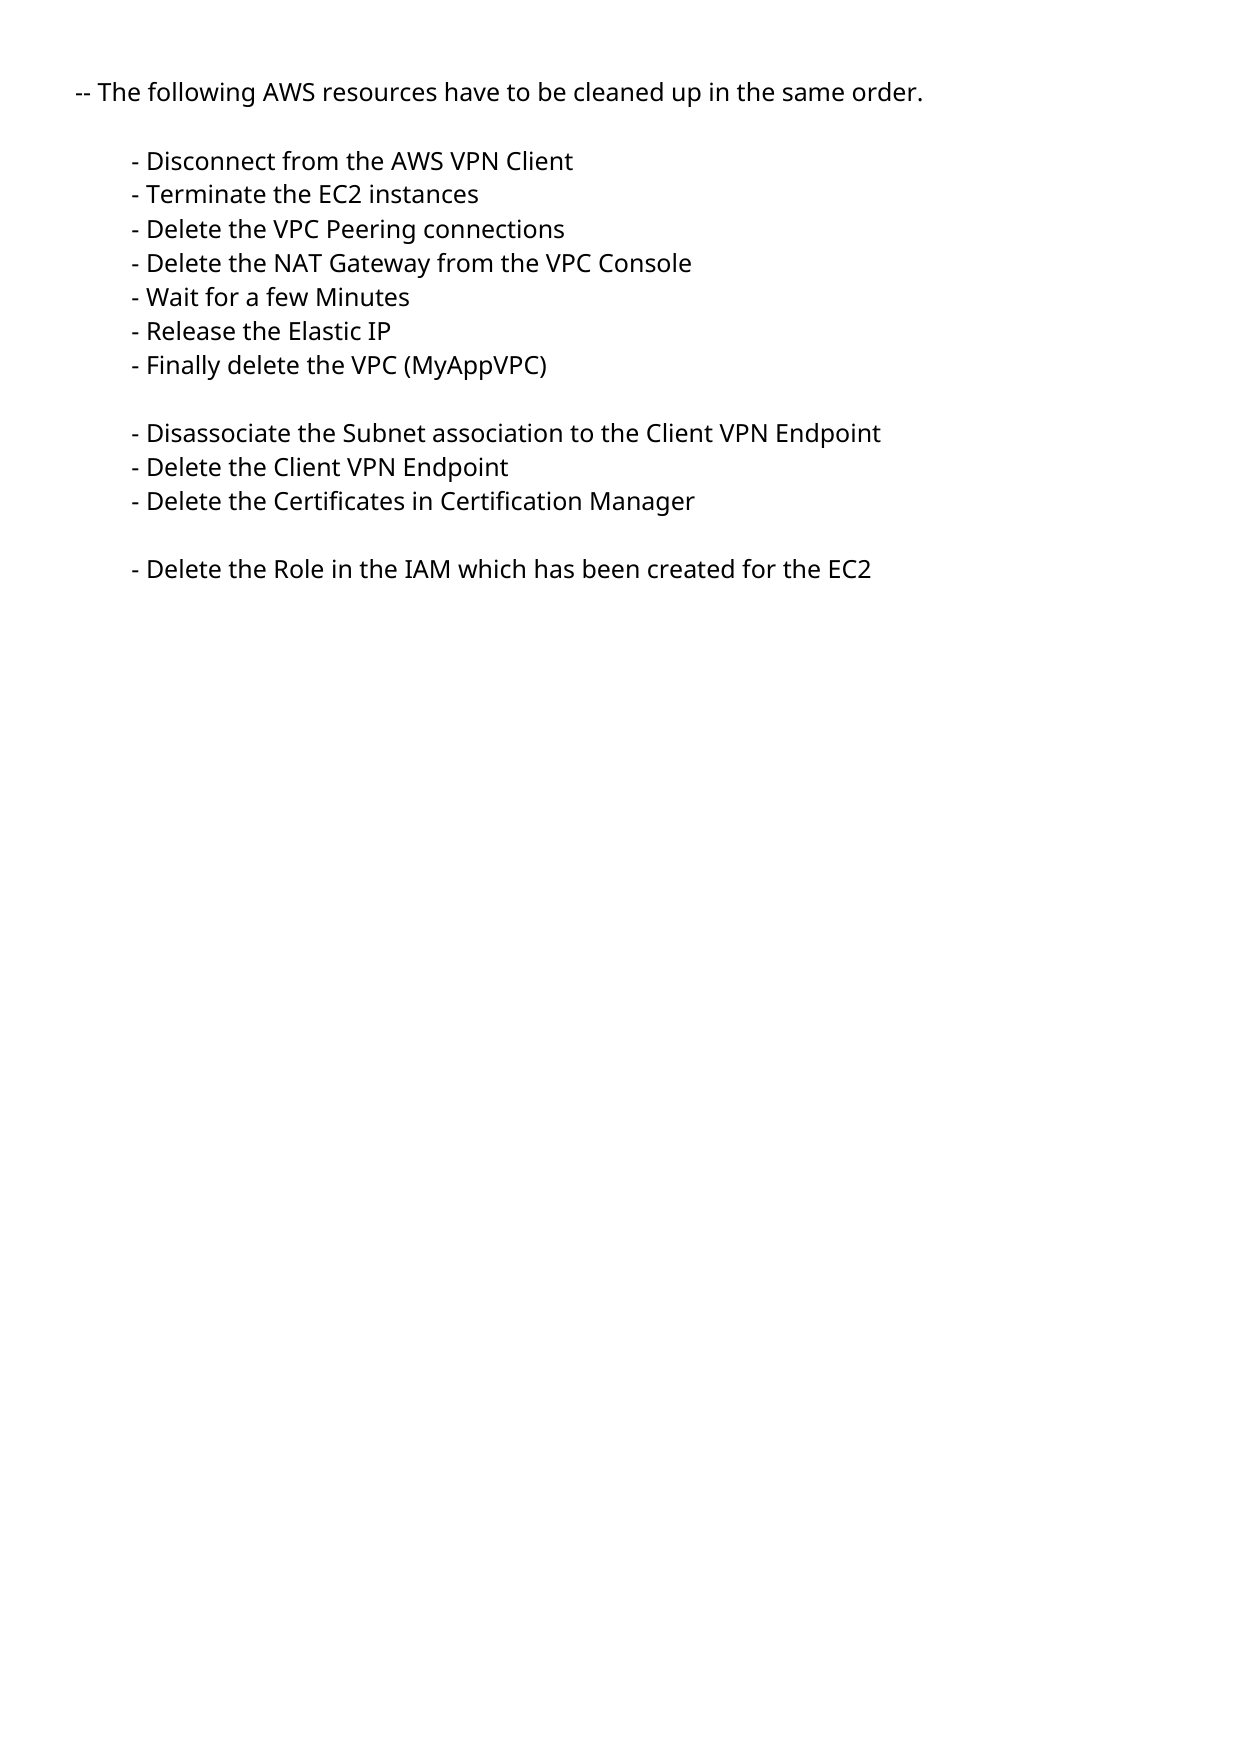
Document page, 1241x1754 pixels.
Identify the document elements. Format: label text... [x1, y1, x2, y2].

text - Disconnect from the AWS VPN Client [131, 143, 1165, 177]
text - Release the Elastic IP [131, 313, 1165, 347]
text - Delete the VPC Peering connections [131, 211, 1165, 245]
text - Delete the Client VPN Endpoint [131, 450, 1165, 484]
text - Disassociate the Subnet association to the Client VPN Endpoint [131, 416, 1165, 450]
text - Delete the Role in the IAM which has been created for the EC2 [131, 552, 1165, 586]
text - Delete the Certificates in Certification Manager [131, 484, 1165, 518]
text - Finally delete the VPC (MyAppVPC) [131, 347, 1165, 382]
text - Wait for a few Minutes [131, 279, 1165, 313]
text -- The following AWS resources have to be cleaned up in the same order. [75, 75, 1165, 109]
text - Terminate the EC2 instances [131, 177, 1165, 211]
text - Delete the NAT Gateway from the VPC Console [131, 245, 1165, 279]
